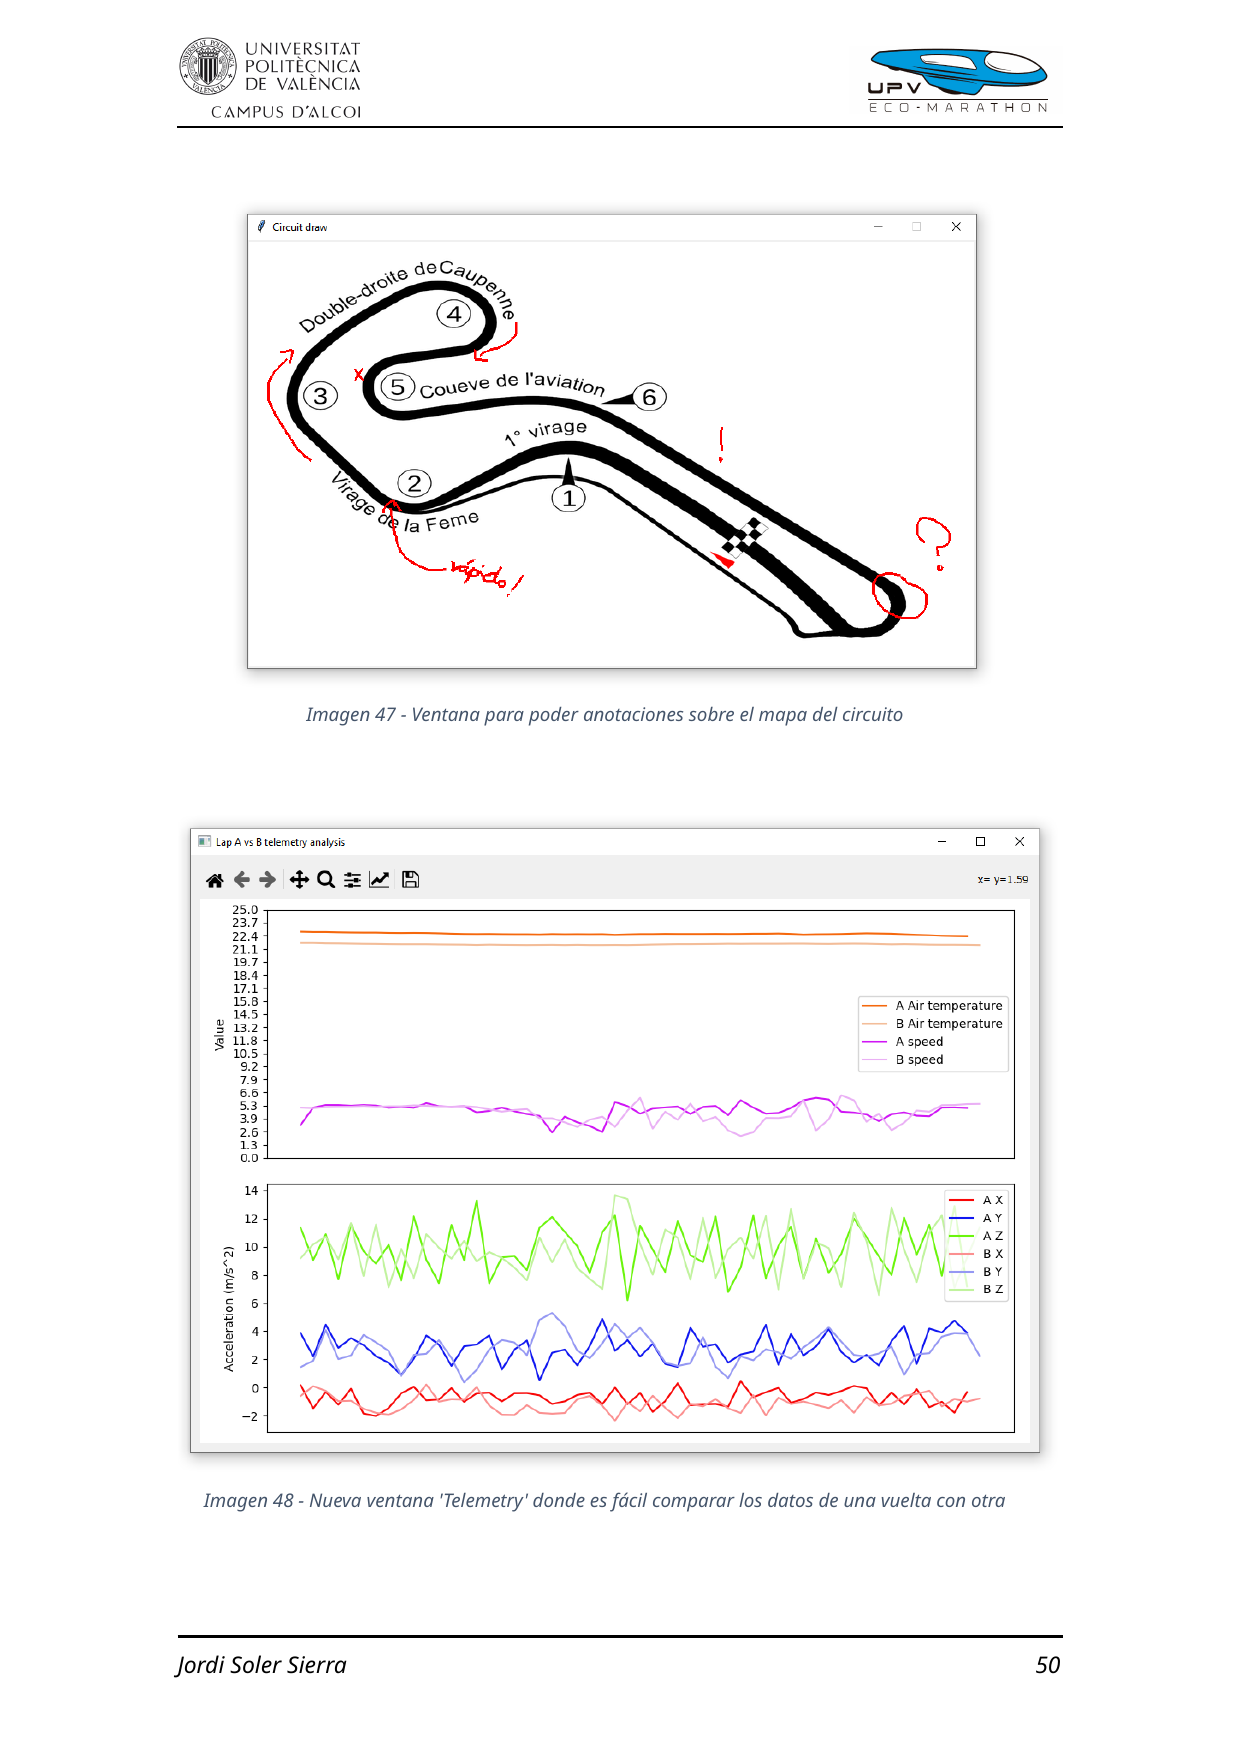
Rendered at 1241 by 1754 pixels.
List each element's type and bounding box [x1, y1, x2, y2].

picture [232, 191, 1008, 694]
picture [506, 1098, 613, 1179]
picture [849, 46, 1063, 114]
picture [177, 34, 362, 121]
